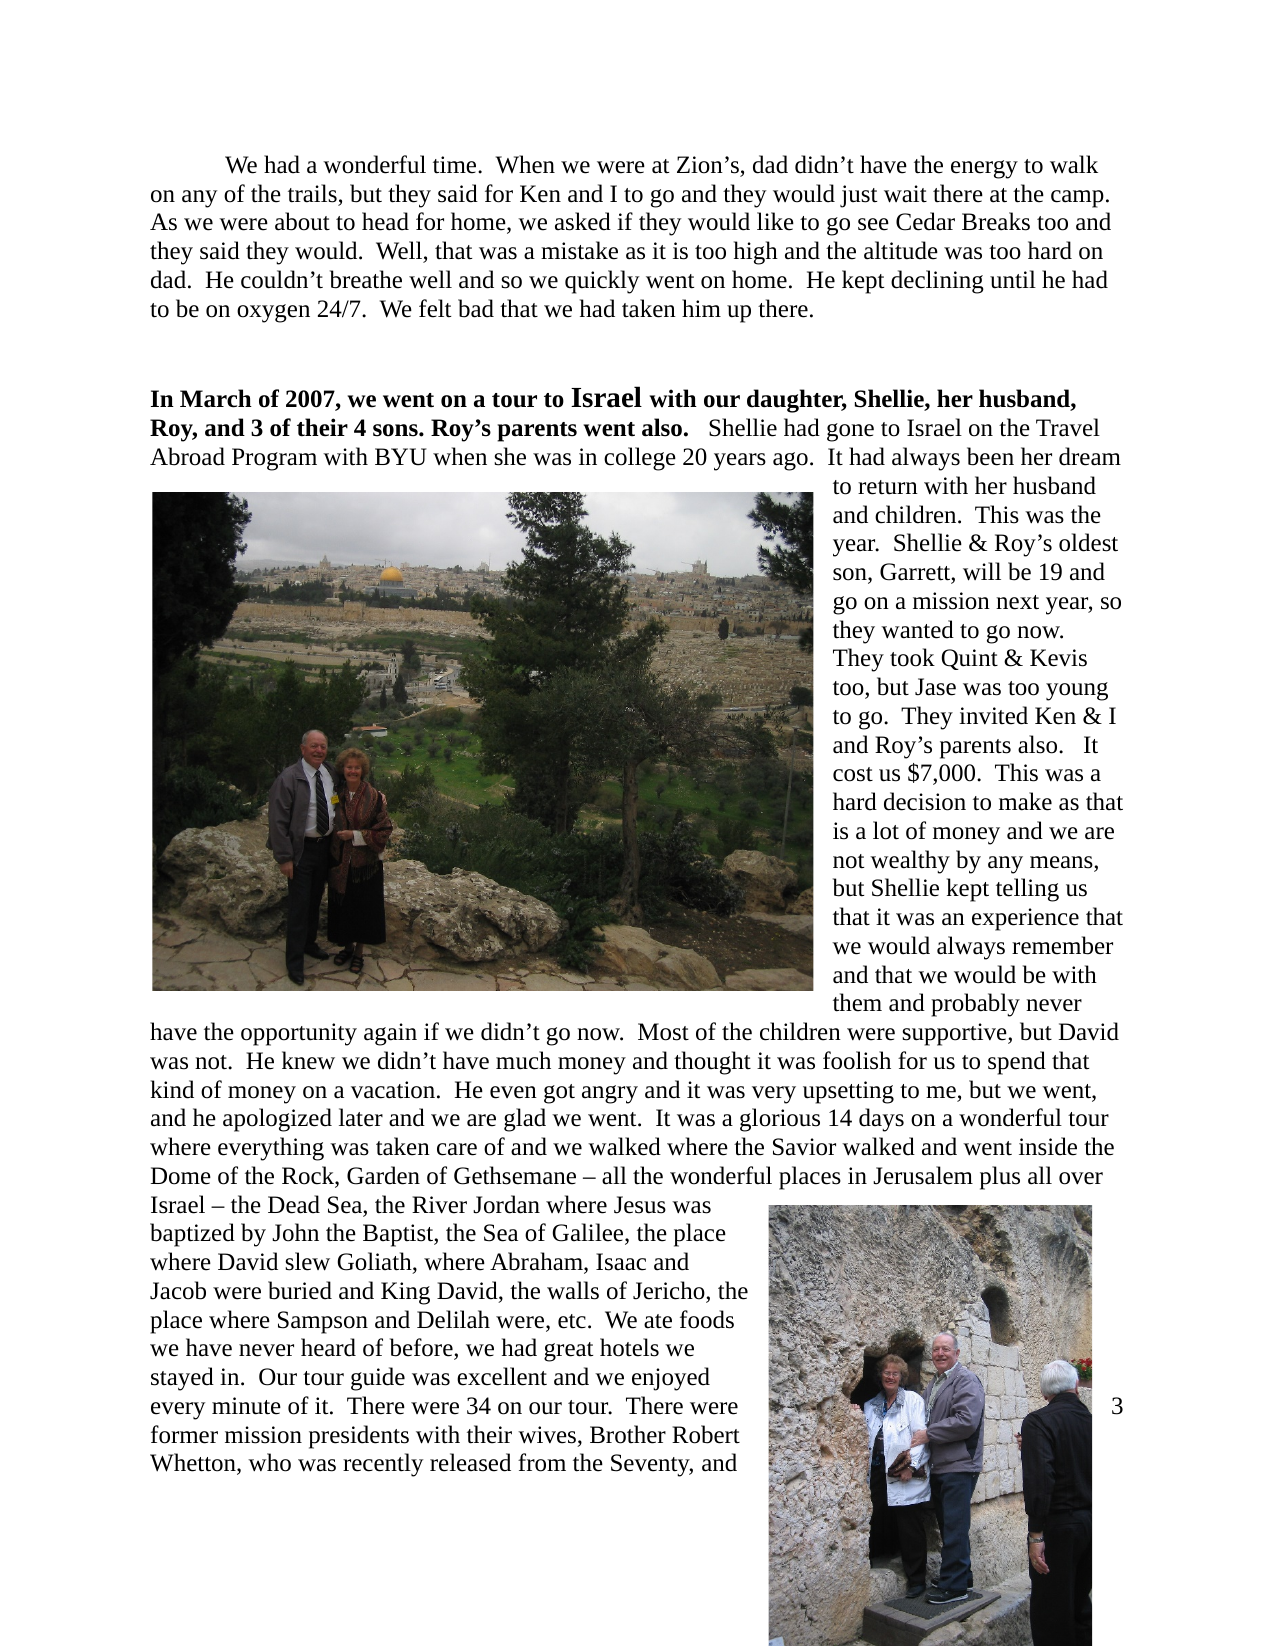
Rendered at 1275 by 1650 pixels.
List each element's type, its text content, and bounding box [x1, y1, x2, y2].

picture [767, 1205, 1092, 1643]
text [150, 380, 1125, 1477]
text We had a wonderful time. When we were at Zion’s, dad didn’t have the energy to walk on any of the trails, but they said for Ken and I to go and they would just wait there at the camp. As we were about to head for home, we asked if they would like to go see Cedar Breaks too and they said they would. Well, that was a mistake as it is too high and the altitude was too hard on dad. He couldn’t breathe well and so we quickly went on home. He kept declining until he had to be on oxygen 24/7. We felt bad that we had taken him up there. [150, 150, 1125, 322]
picture [150, 492, 813, 989]
